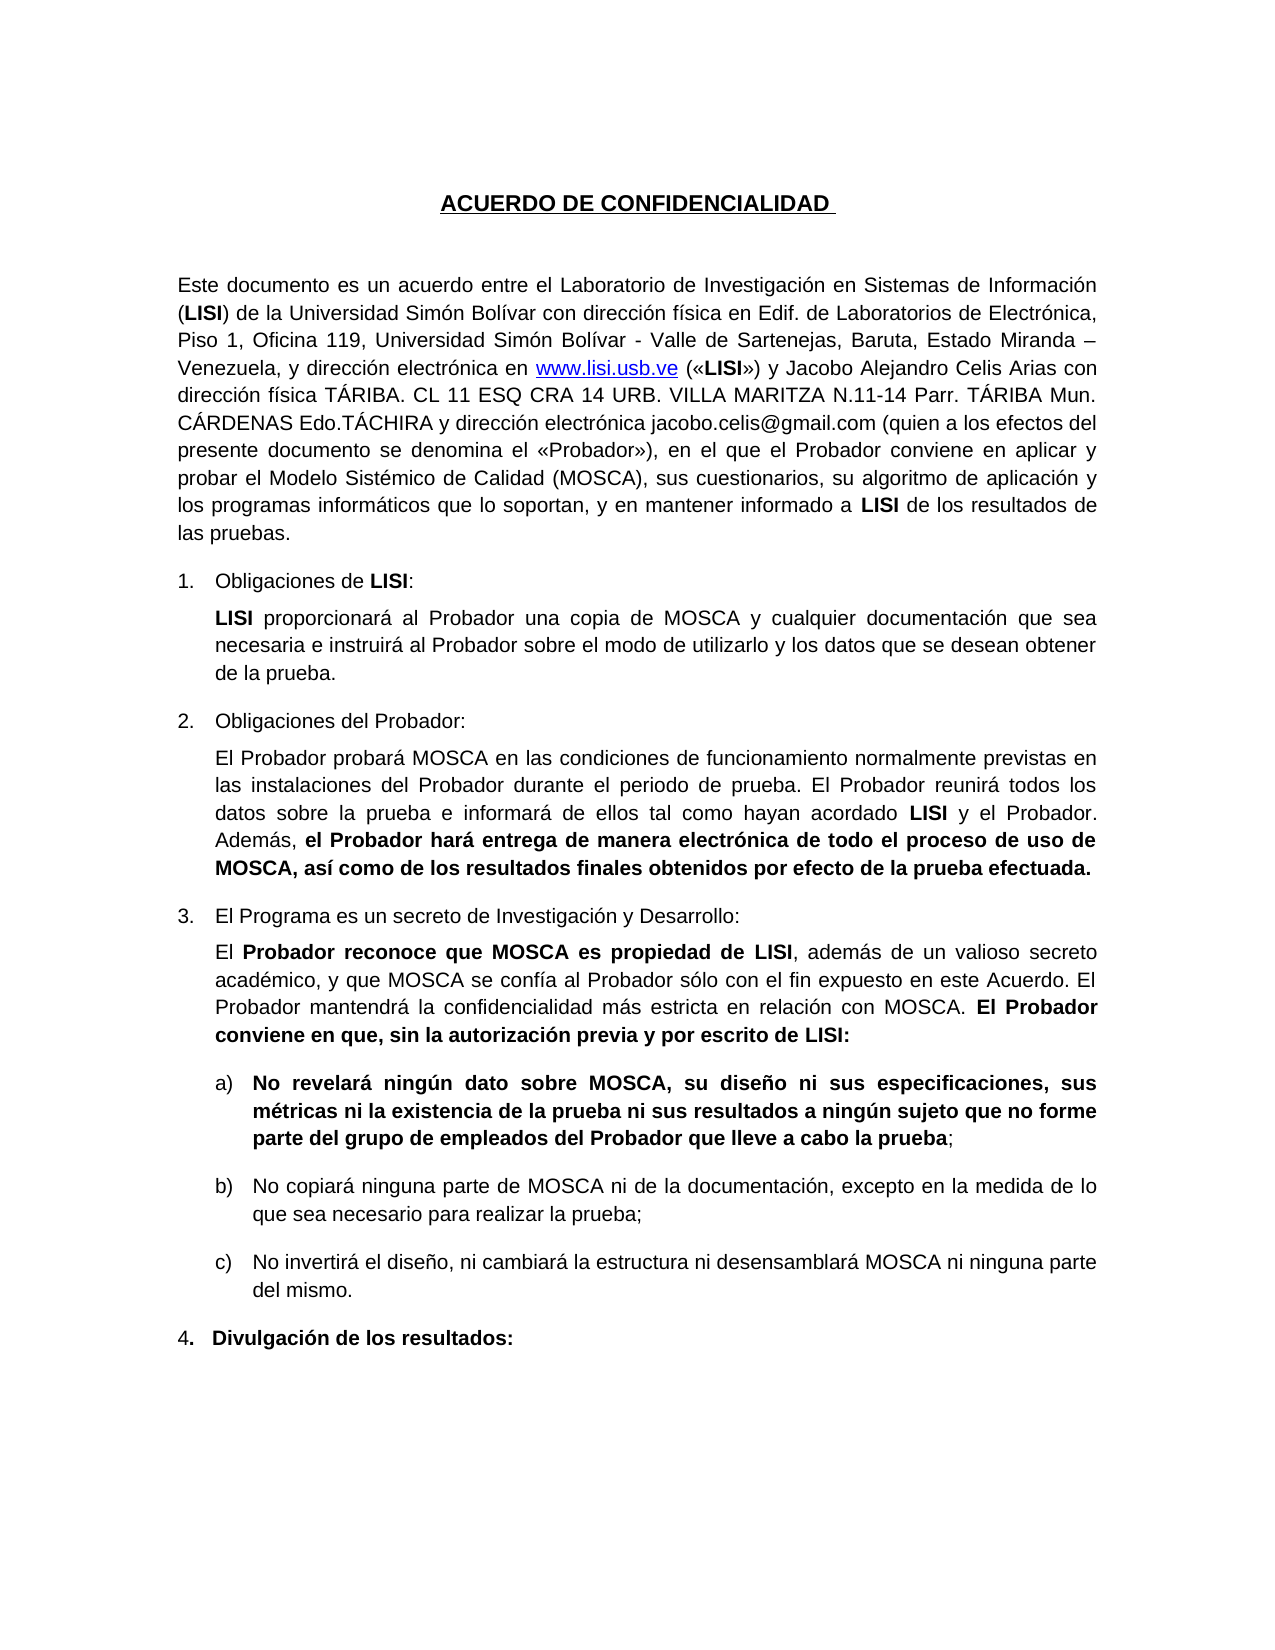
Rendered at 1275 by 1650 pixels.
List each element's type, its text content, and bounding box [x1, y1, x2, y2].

list El Programa es un secreto de Investigación y Desarrollo: [177, 904, 1098, 928]
text c) No invertirá el diseño, ni cambiará la estructura ni desensamblará MOSCA ni ninguna parte del mismo. [215, 1250, 1098, 1302]
text El Probador reconoce que MOSCA es propiedad de LISI, además de un valioso secreto académico, y que MOSCA se confía al Probador sólo con el fin expuesto en este Acuerdo. El Probador mantendrá la confidencialidad más estricta en relación con MOSCA. El Probador conviene en que, sin la autorización previa y por escrito de LISI: [215, 940, 1098, 1047]
text LISI proporcionará al Probador una copia de MOSCA y cualquier documentación que sea necesaria e instruirá al Probador sobre el modo de utilizarlo y los datos que se desean obtener de la prueba. [215, 606, 1098, 684]
list Obligaciones de LISI: [177, 569, 1098, 593]
text a) No revelará ningún dato sobre MOSCA, su diseño ni sus especificaciones, sus métricas ni la existencia de la prueba ni sus resultados a ningún sujeto que no forme parte del grupo de empleados del Probador que lleve a cabo la prueba; [215, 1071, 1098, 1150]
text El Probador probará MOSCA en las condiciones de funcionamiento normalmente previstas en las instalaciones del Probador durante el periodo de prueba. El Probador reunirá todos los datos sobre la prueba e informará de ellos tal como hayan acordado LISI y el Probador. Además, el Probador hará entrega de manera electrónica de todo el proceso de uso de MOSCA, así como de los resultados finales obtenidos por efecto de la prueba efectuada. [215, 745, 1098, 879]
text 4. Divulgación de los resultados: [177, 1326, 1098, 1350]
text ACUERDO DE CONFIDENCIALIDAD [177, 190, 1098, 248]
text b) No copiará ninguna parte de MOSCA ni de la documentación, excepto en la medida de lo que sea necesario para realizar la prueba; [215, 1174, 1098, 1226]
list Obligaciones del Probador: [177, 709, 1098, 733]
text Este documento es un acuerdo entre el Laboratorio de Investigación en Sistemas de Información (LISI) de la Universidad Simón Bolívar con dirección física en Edif. de Laboratorios de Electrónica, Piso 1, Oficina 119, Universidad Simón Bolívar - Valle de Sartenejas, Baruta, Estado Miranda – Venezuela, y dirección electrónica en www.lisi.usb.ve («LISI») y Jacobo Alejandro Celis Arias con dirección física TÁRIBA. CL 11 ESQ CRA 14 URB. VILLA MARITZA N.11-14 Parr. TÁRIBA Mun. CÁRDENAS Edo.TÁCHIRA y dirección electrónica jacobo.celis@gmail.com (quien a los efectos del presente documento se denomina el «Probador»), en el que el Probador conviene en aplicar y probar el Modelo Sistémico de Calidad (MOSCA), sus cuestionarios, su algoritmo de aplicación y los programas informáticos que lo soportan, y en mantener informado a LISI de los resultados de las pruebas. [177, 273, 1098, 545]
